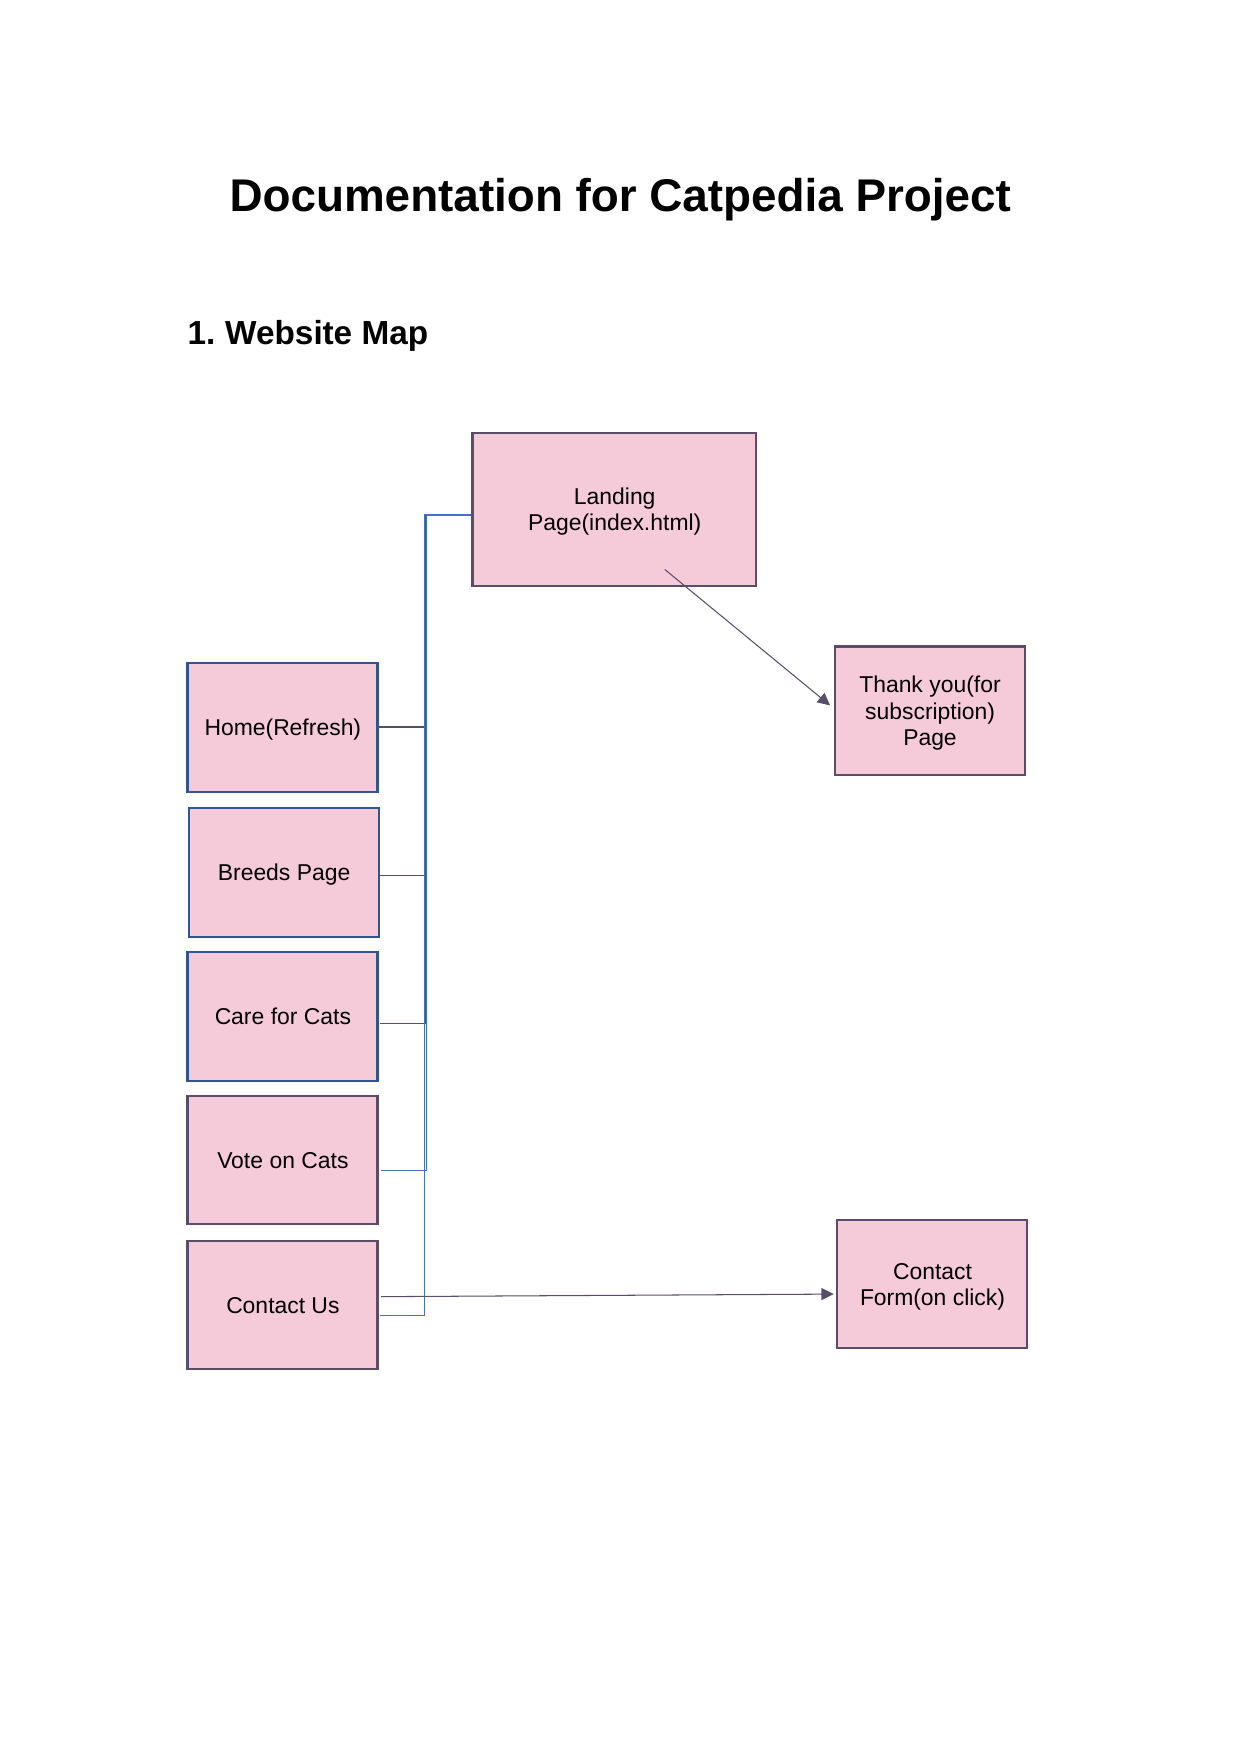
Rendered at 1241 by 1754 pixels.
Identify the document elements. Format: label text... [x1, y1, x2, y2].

text Documentation for Catpedia Project [187, 162, 1053, 227]
list Website Map [187, 300, 1053, 365]
